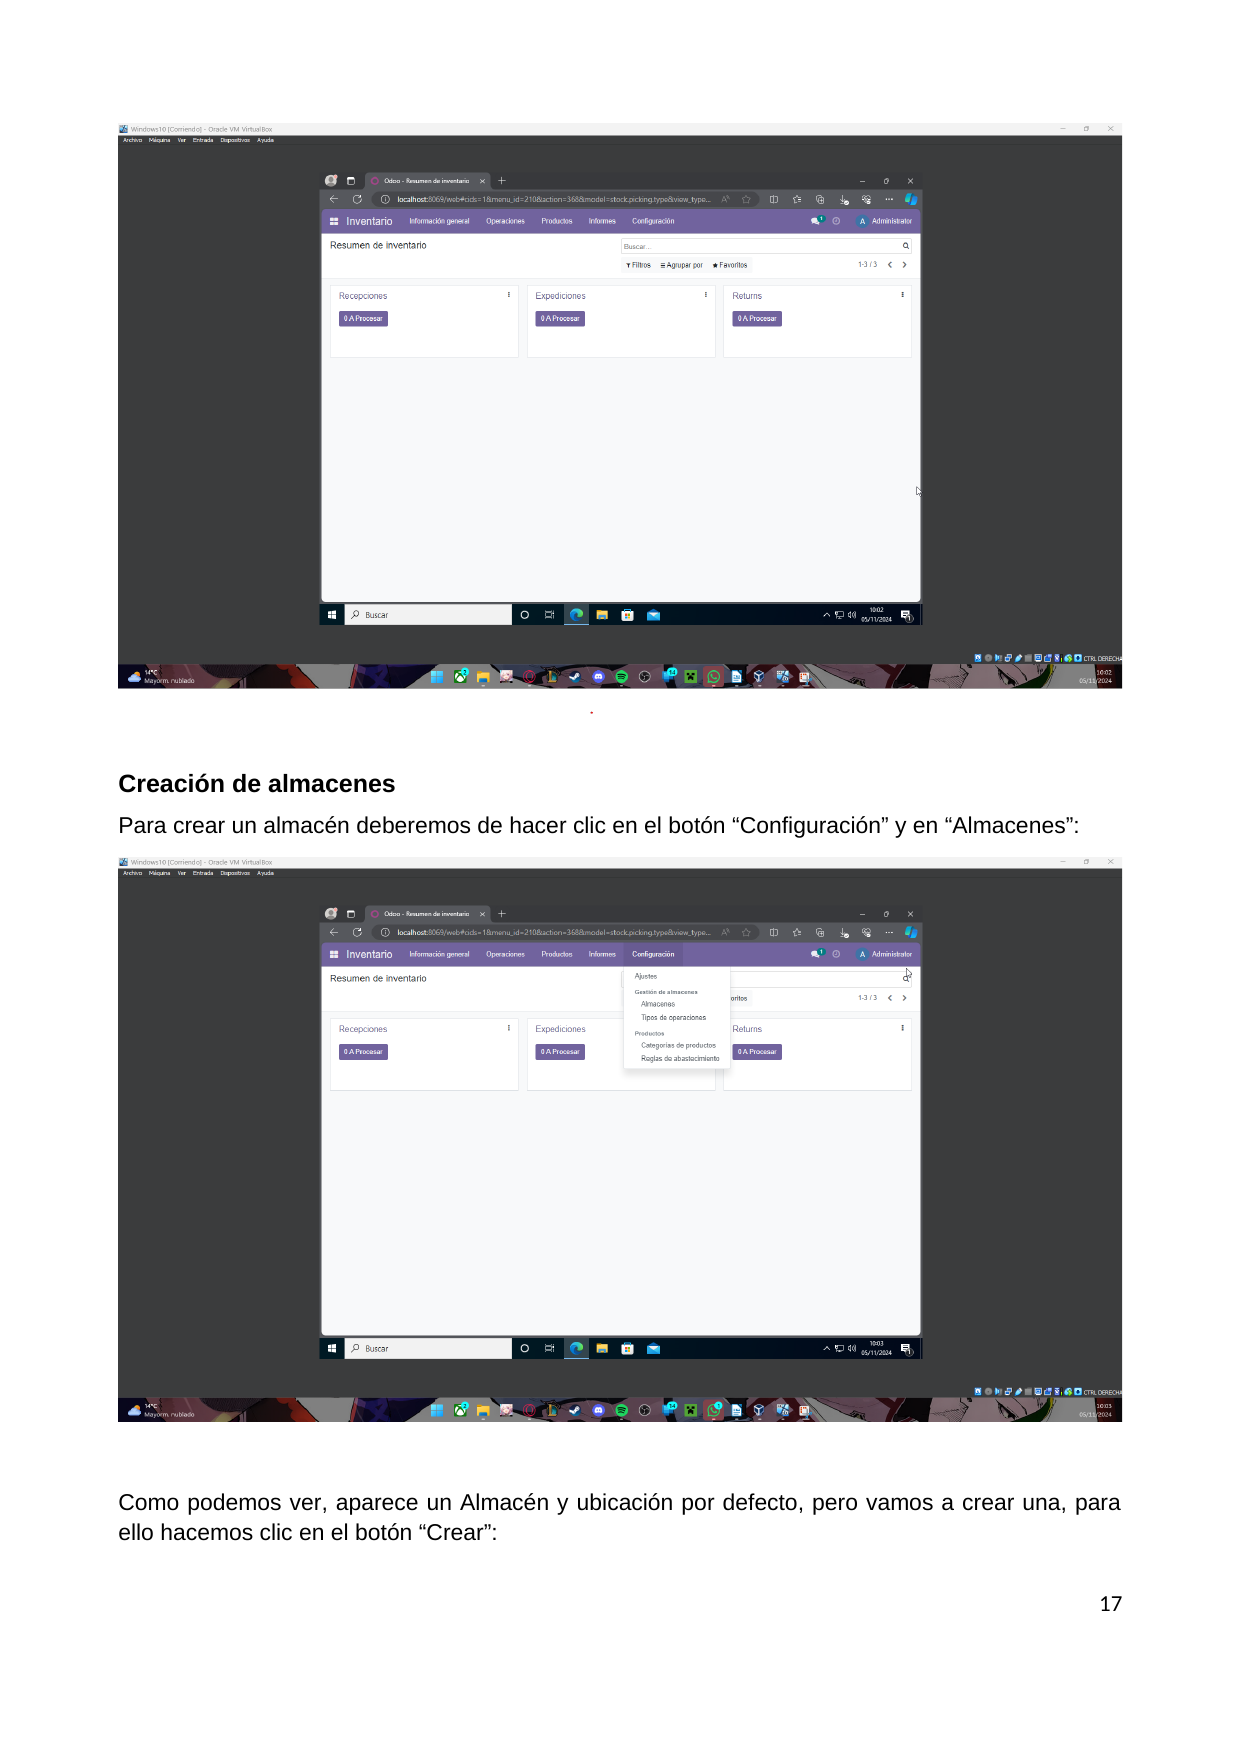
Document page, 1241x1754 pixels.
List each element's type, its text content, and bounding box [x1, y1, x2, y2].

text Como podemos ver, aparece un Almacén y ubicación por defecto, pero vamos a crear una, para ello hacemos clic en el botón “Crear”: [118, 1488, 1122, 1545]
picture [118, 857, 1123, 1422]
text Para crear un almacén deberemos de hacer clic en el botón “Configuración” y en “Almacenes”: [118, 812, 1122, 838]
picture [118, 123, 1123, 714]
subtitle Creación de almacenes [118, 769, 1122, 797]
